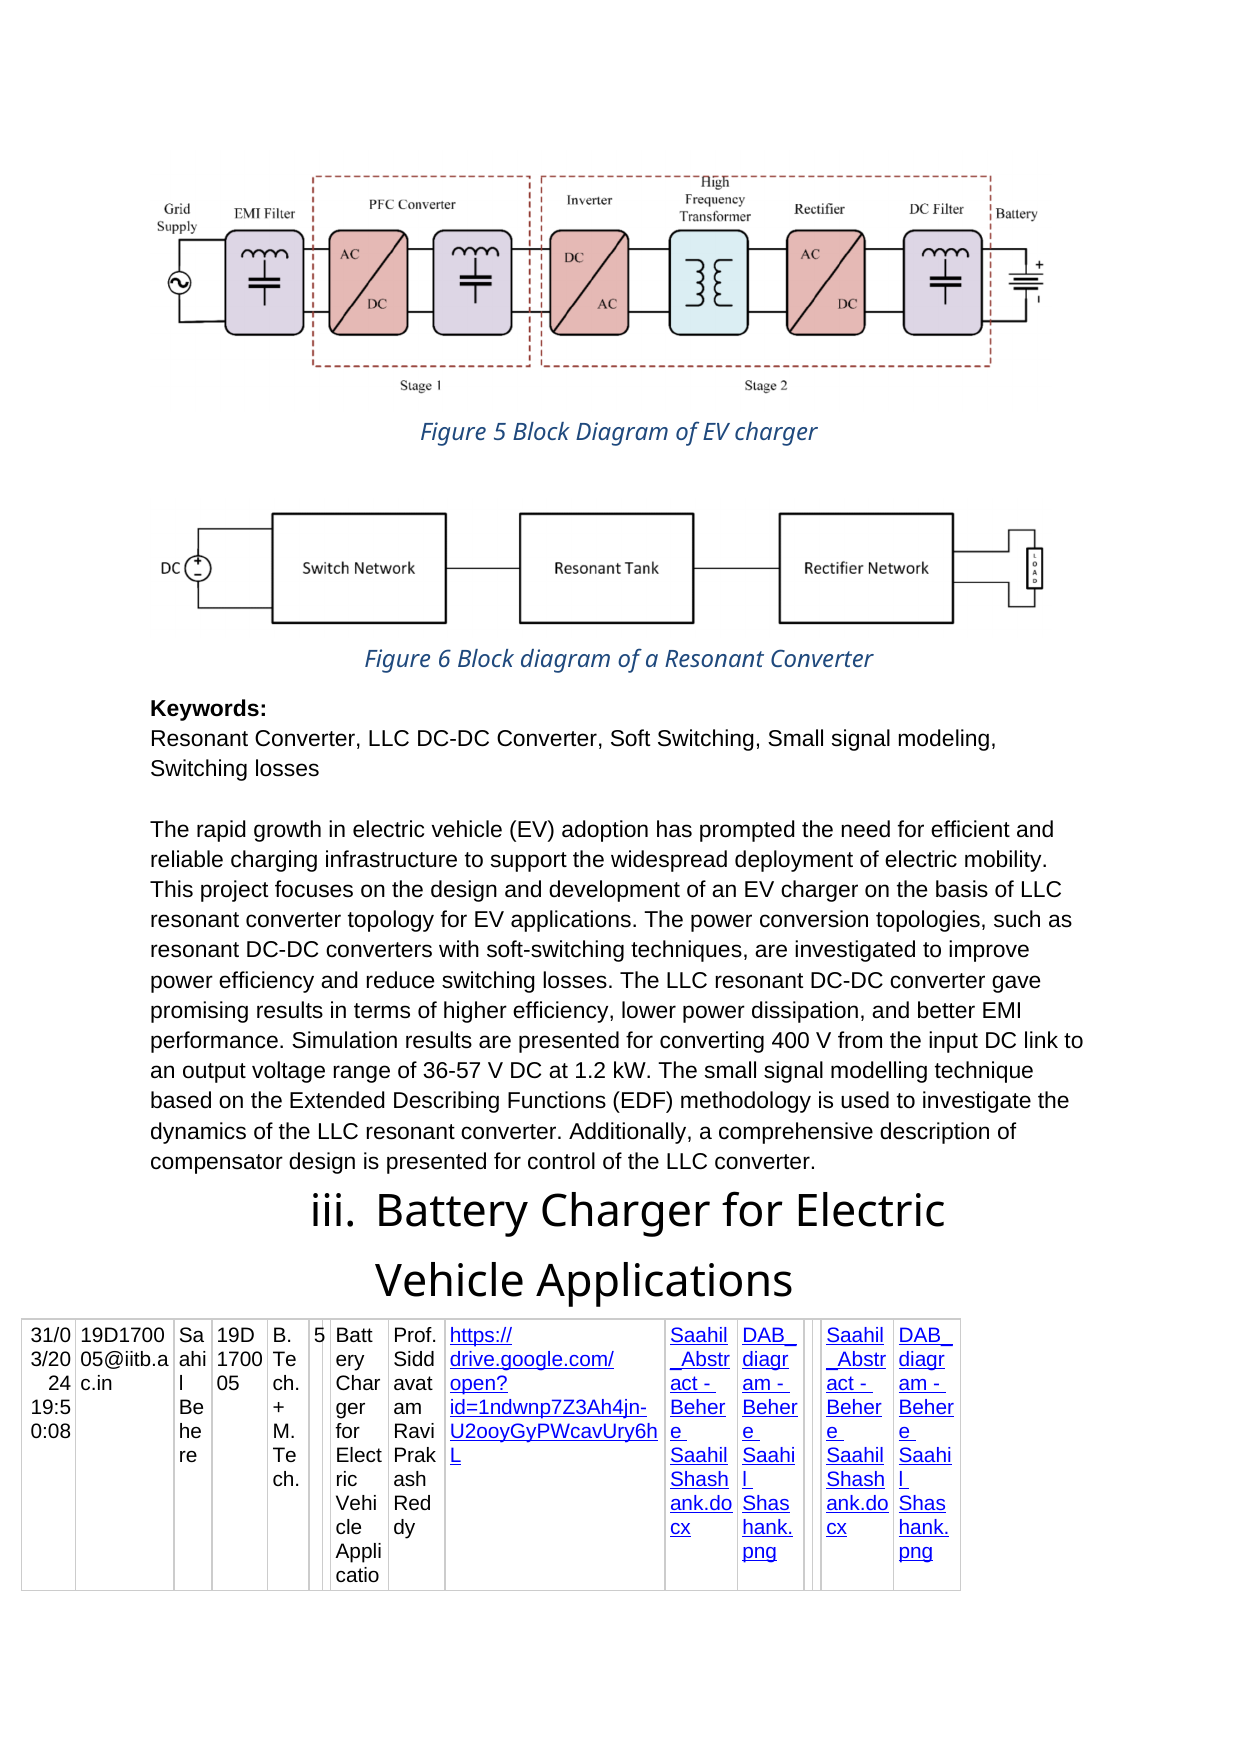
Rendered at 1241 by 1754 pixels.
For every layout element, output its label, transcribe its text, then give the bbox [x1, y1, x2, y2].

table_header 31/03/2024 19:50:08 [22, 1320, 75, 1590]
picture [150, 498, 1053, 638]
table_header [76, 1320, 173, 1590]
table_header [666, 1320, 737, 1590]
table_header B.Tech. + M.Tech. [268, 1320, 308, 1590]
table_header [389, 1320, 444, 1590]
table_header 19D170005 [213, 1320, 267, 1590]
list Battery Charger for Electric Vehicle Applications [356, 1178, 1090, 1309]
picture [150, 150, 1053, 412]
text Figure 6 Block diagram of a Resonant Converter [150, 641, 1090, 674]
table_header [894, 1320, 960, 1590]
text Keywords: [150, 695, 1090, 721]
text Figure 5 Block Diagram of EV charger [150, 415, 1090, 448]
table_header Saahil Behere [175, 1320, 211, 1590]
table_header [331, 1320, 388, 1590]
text Resonant Converter, LLC DC-DC Converter, Soft Switching, Small signal modeling, Switching losses [150, 725, 1090, 782]
table_header [323, 1320, 330, 1590]
text The rapid growth in electric vehicle (EV) adoption has prompted the need for efficient and reliable charging infrastructure to support the widespread deployment of electric mobility. This project focuses on the design and development of an EV charger on the basis of LLC resonant converter topology for EV applications. The power conversion topologies, such as resonant DC-DC converters with soft-switching techniques, are investigated to improve power efficiency and reduce switching losses. The LLC resonant DC-DC converter gave promising results in terms of higher efficiency, lower power dissipation, and better EMI performance. Simulation results are presented for converting 400 V from the input DC link to an output voltage range of 36-57 V DC at 1.2 kW. The small signal modelling technique based on the Extended Describing Functions (EDF) methodology is used to investigate the dynamics of the LLC resonant converter. Additionally, a comprehensive description of compensator design is presented for control of the LLC converter. [150, 816, 1090, 1174]
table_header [446, 1320, 664, 1590]
table_header [805, 1320, 812, 1590]
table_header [738, 1320, 803, 1590]
table_header [813, 1320, 820, 1590]
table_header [822, 1320, 893, 1590]
